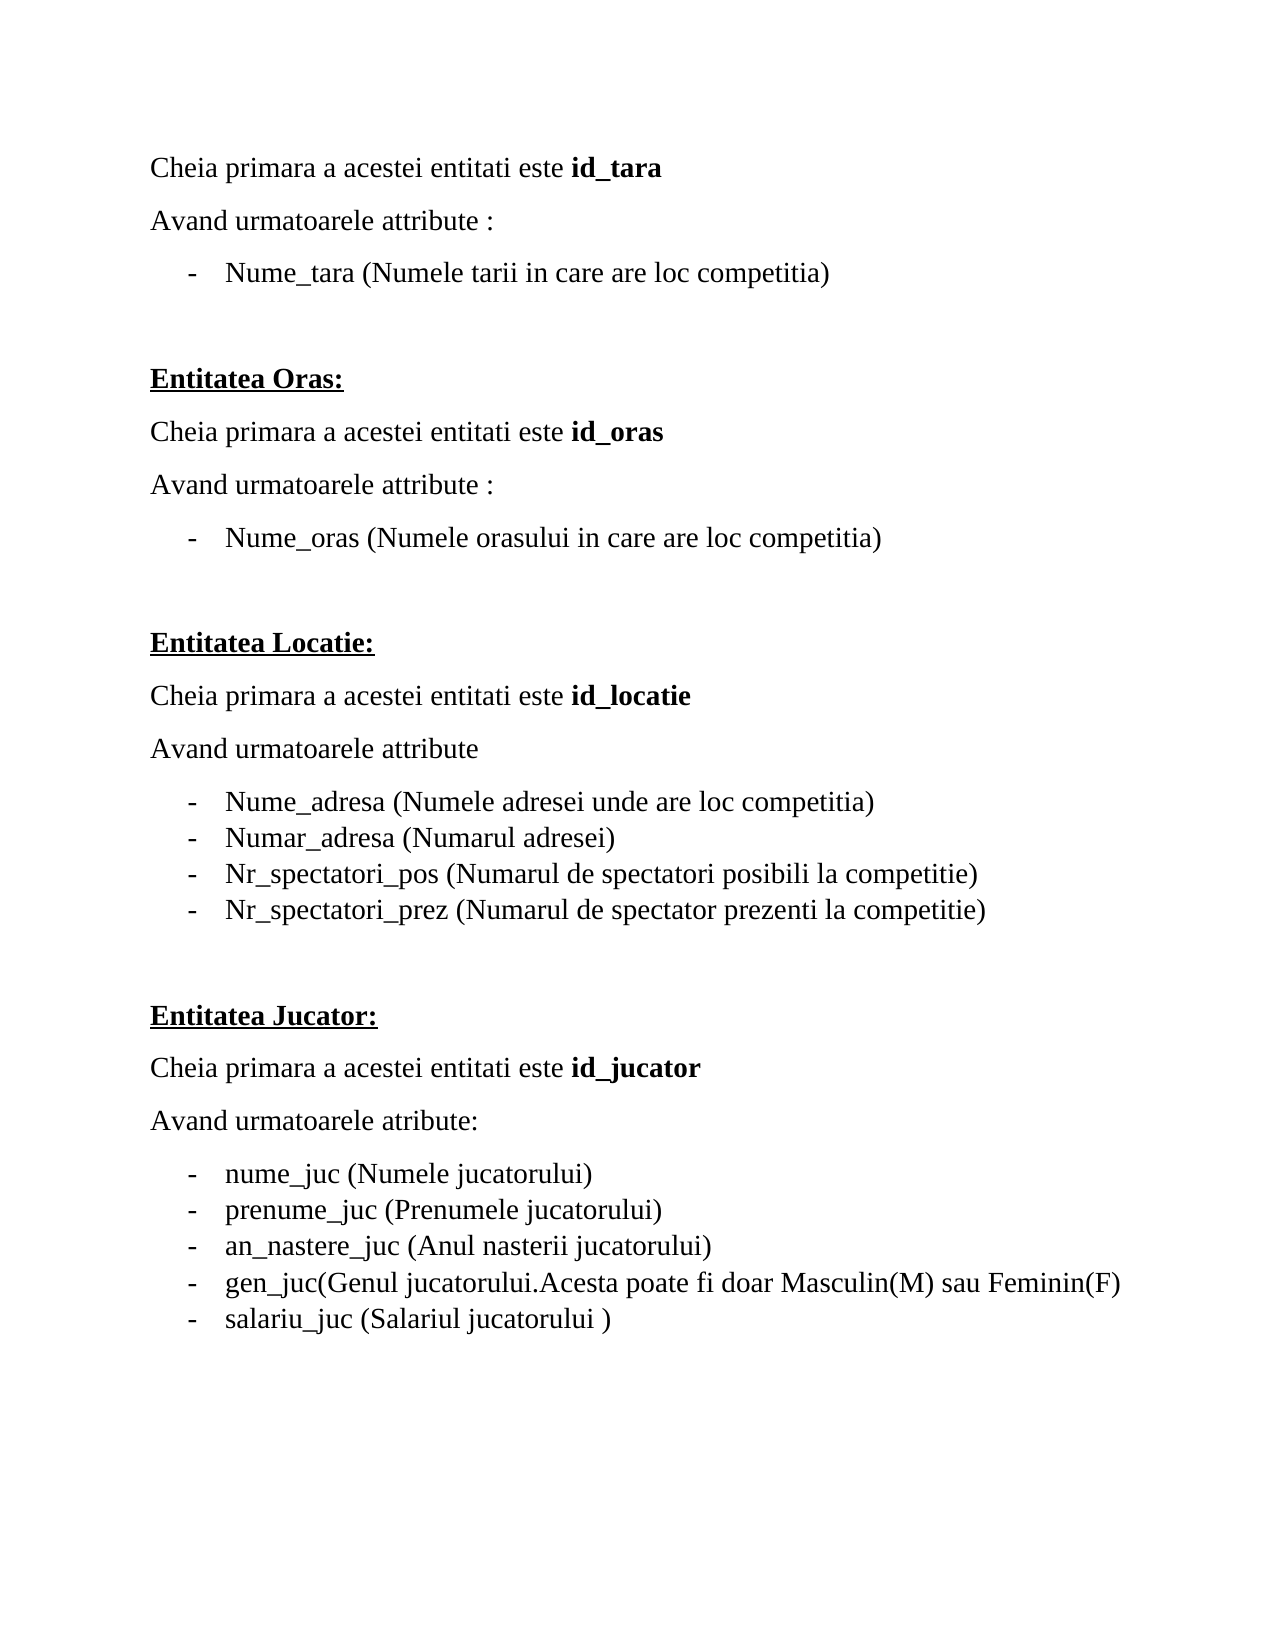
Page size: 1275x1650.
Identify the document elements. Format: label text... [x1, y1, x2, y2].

text Cheia primara a acestei entitati este id_jucator [150, 1051, 1125, 1084]
text Cheia primara a acestei entitati este id_tara [150, 150, 1125, 183]
text Avand urmatoarele attribute : [150, 467, 1125, 500]
list Nume_adresa (Numele adresei unde are loc competitia) [187, 784, 1125, 817]
list nume_juc (Numele jucatorului) [187, 1156, 1125, 1190]
list Nr_spectatori_prez (Numarul de spectator prezenti la competitie) [187, 892, 1125, 926]
list prenume_juc (Prenumele jucatorului) [187, 1192, 1125, 1226]
text Entitatea Jucator: [150, 998, 1125, 1031]
list gen_juc(Genul jucatorului.Acesta poate fi doar Masculin(M) sau Feminin(F) [187, 1265, 1125, 1298]
text Avand urmatoarele atribute: [150, 1103, 1125, 1137]
list Nr_spectatori_pos (Numarul de spectatori posibili la competitie) [187, 856, 1125, 889]
list Numar_adresa (Numarul adresei) [187, 820, 1125, 853]
list salariu_juc (Salariul jucatorului ) [187, 1301, 1125, 1334]
text Entitatea Locatie: [150, 625, 1125, 659]
list an_nastere_juc (Anul nasterii jucatorului) [187, 1228, 1125, 1262]
text Avand urmatoarele attribute : [150, 203, 1125, 236]
text Cheia primara a acestei entitati este id_oras [150, 414, 1125, 448]
text Entitatea Oras: [150, 361, 1125, 395]
text Cheia primara a acestei entitati este id_locatie [150, 678, 1125, 712]
list Nume_oras (Numele orasului in care are loc competitia) [187, 520, 1125, 553]
list Nume_tara (Numele tarii in care are loc competitia) [187, 256, 1125, 289]
text Avand urmatoarele attribute [150, 731, 1125, 764]
